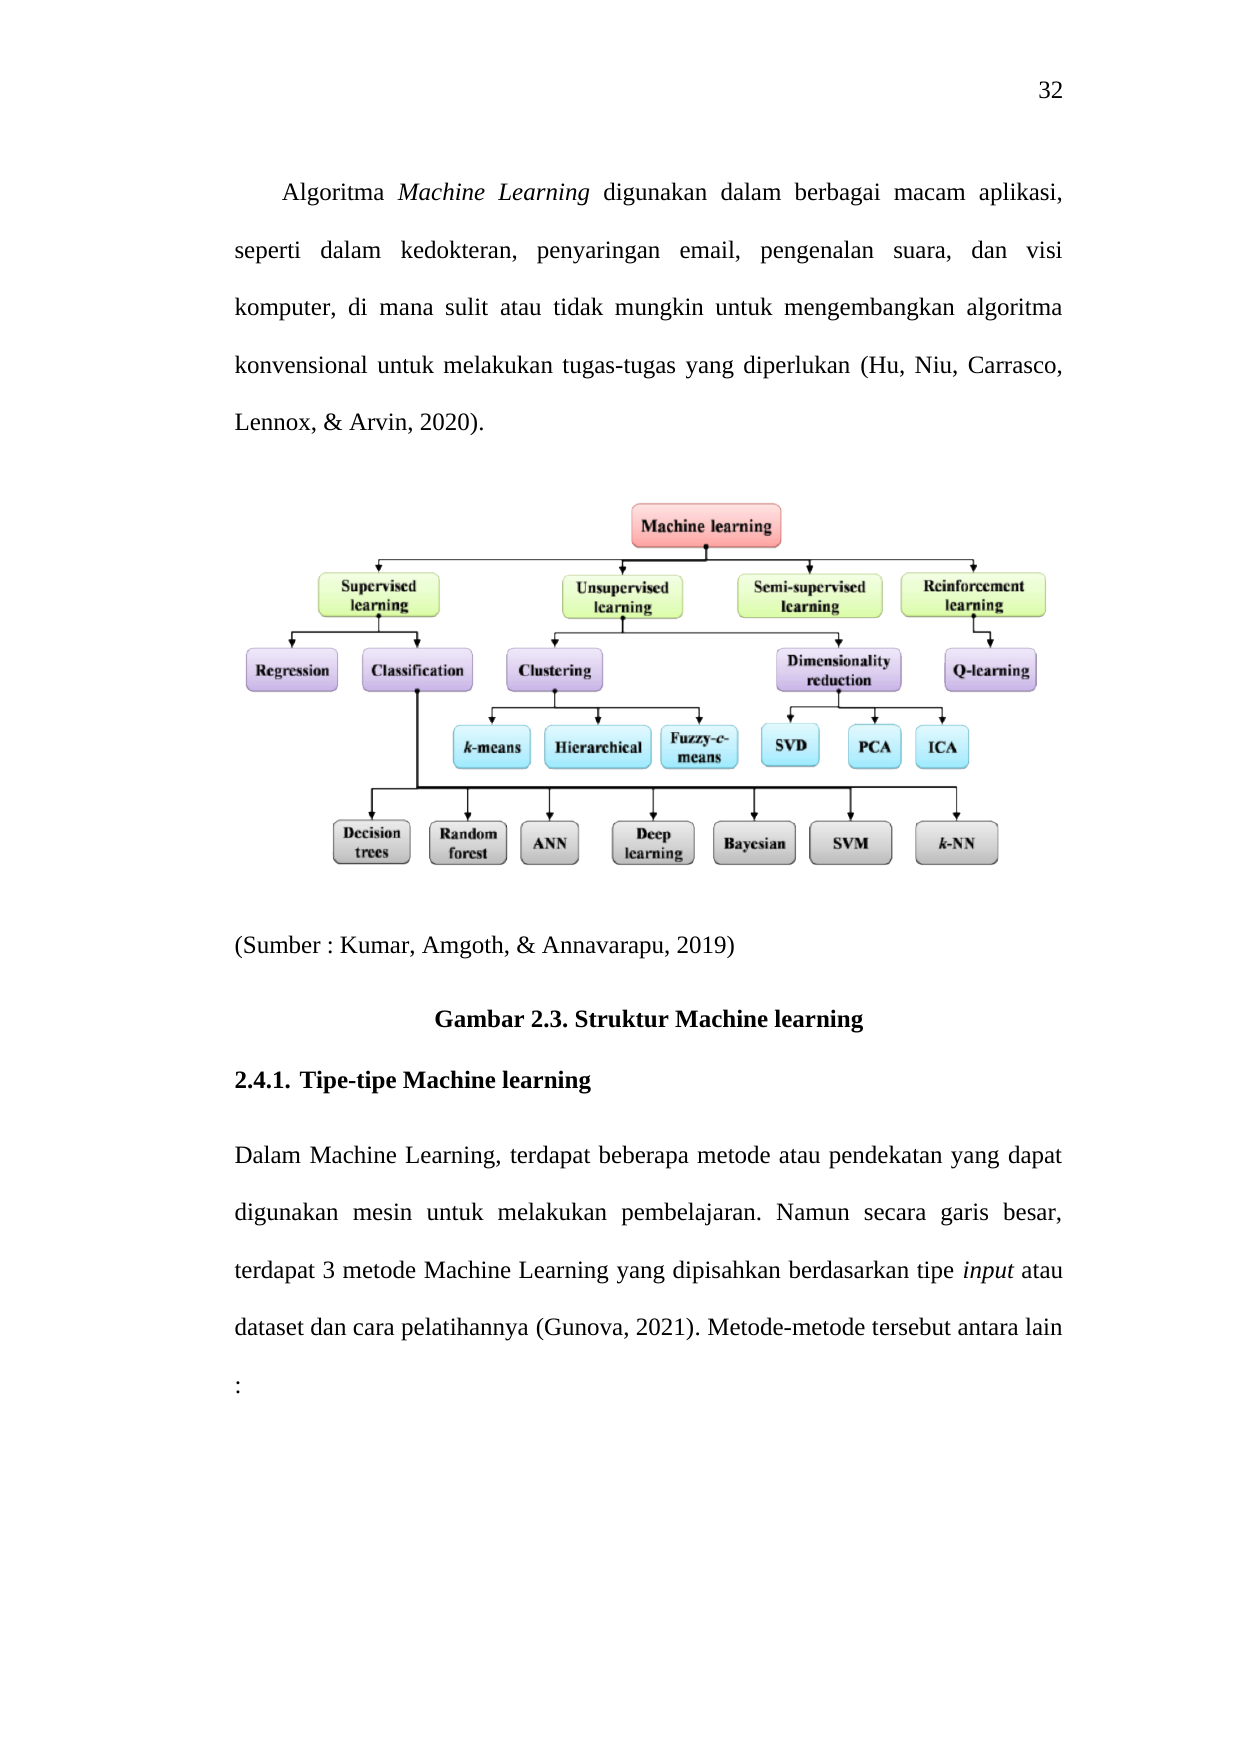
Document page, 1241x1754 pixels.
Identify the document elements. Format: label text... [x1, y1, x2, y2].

picture [234, 481, 1060, 885]
text Dalam Machine Learning, terdapat beberapa metode atau pendekatan yang dapat digunakan mesin untuk melakukan pembelajaran. Namun secara garis besar, terdapat 3 metode Machine Learning yang dipisahkan berdasarkan tipe input atau dataset dan cara pelatihannya . Metode-metode tersebut antara lain : [234, 1140, 1063, 1398]
subtitle Tipe-tipe Machine learning [234, 1066, 1063, 1094]
text Algoritma Machine Learning digunakan dalam berbagai macam aplikasi, seperti dalam kedokteran, penyaringan email, pengenalan suara, dan visi komputer, di mana sulit atau tidak mungkin untuk mengembangkan algoritma konvensional untuk melakukan tugas-tugas yang diperlukan . [234, 177, 1063, 436]
